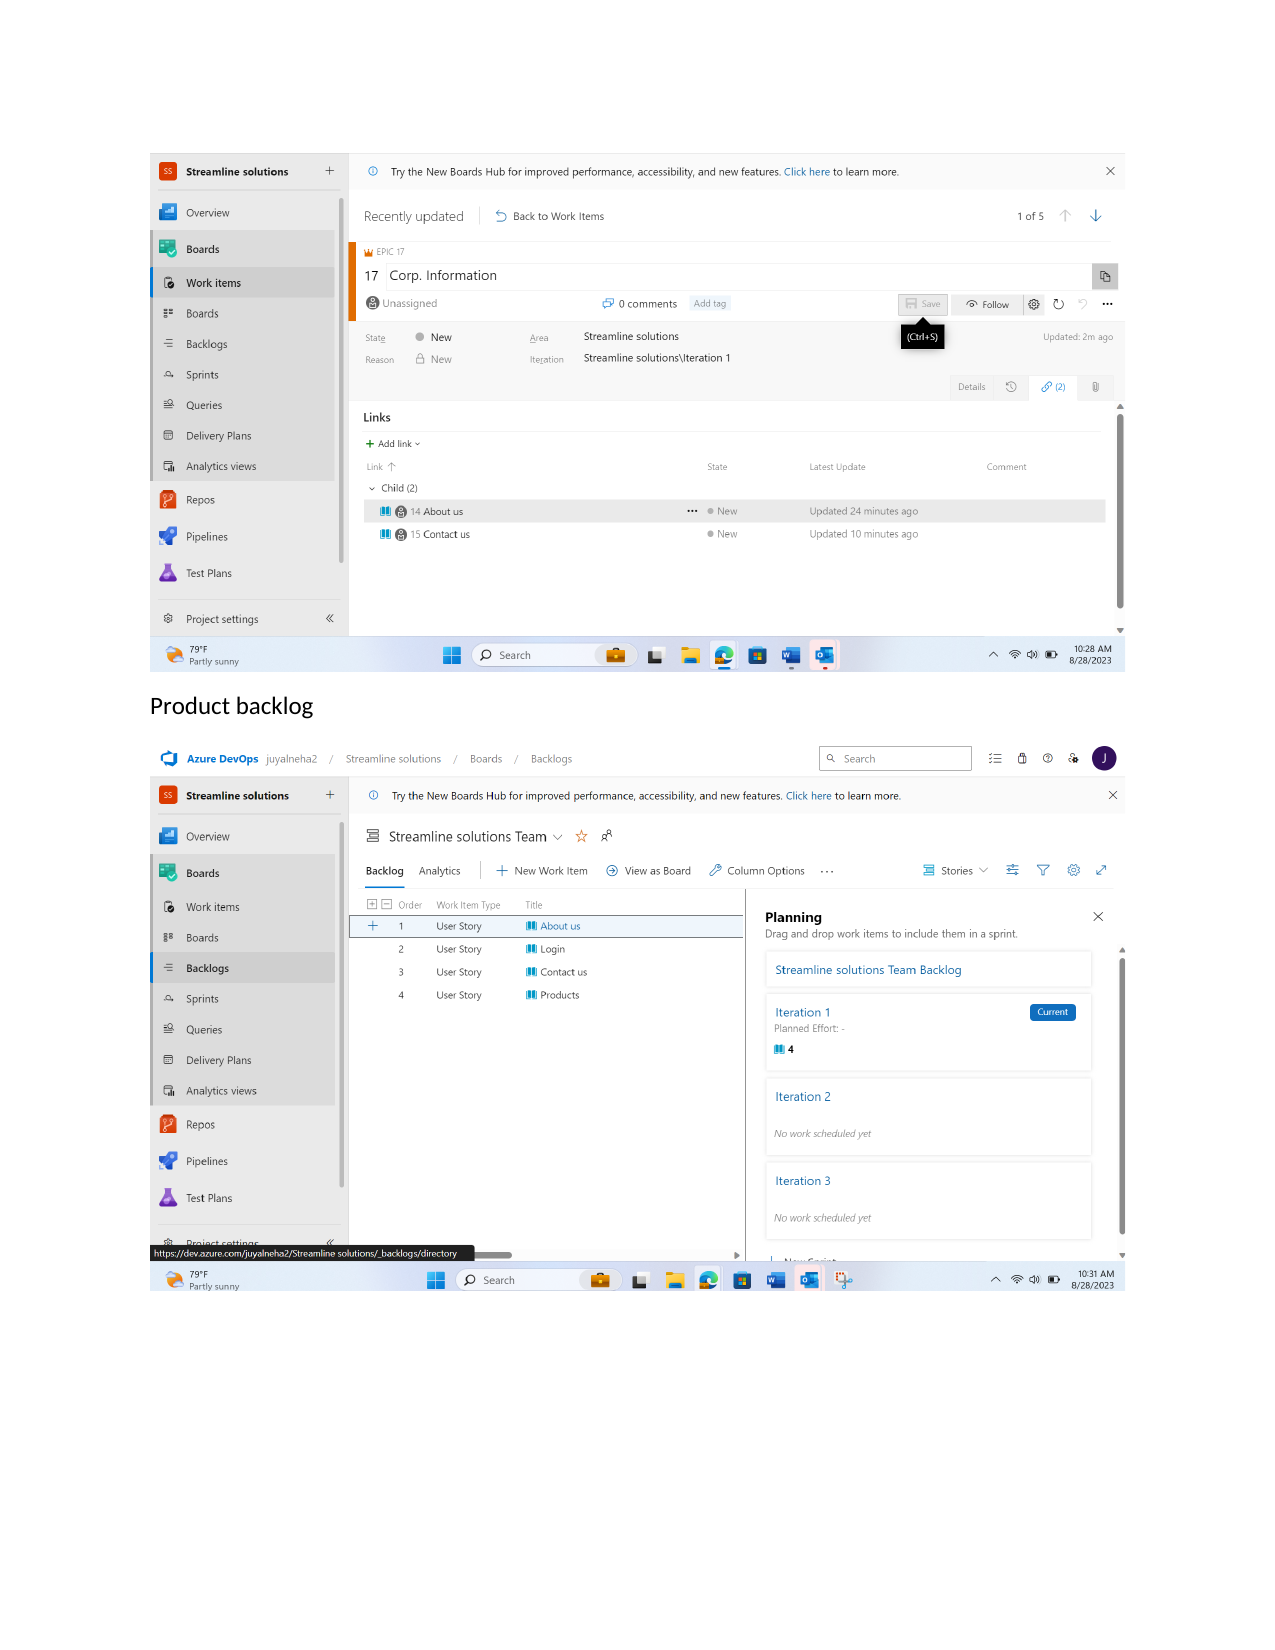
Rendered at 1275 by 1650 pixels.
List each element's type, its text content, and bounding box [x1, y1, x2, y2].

picture [150, 740, 1125, 1291]
picture [150, 150, 1125, 672]
text Product backlog [150, 690, 1125, 721]
